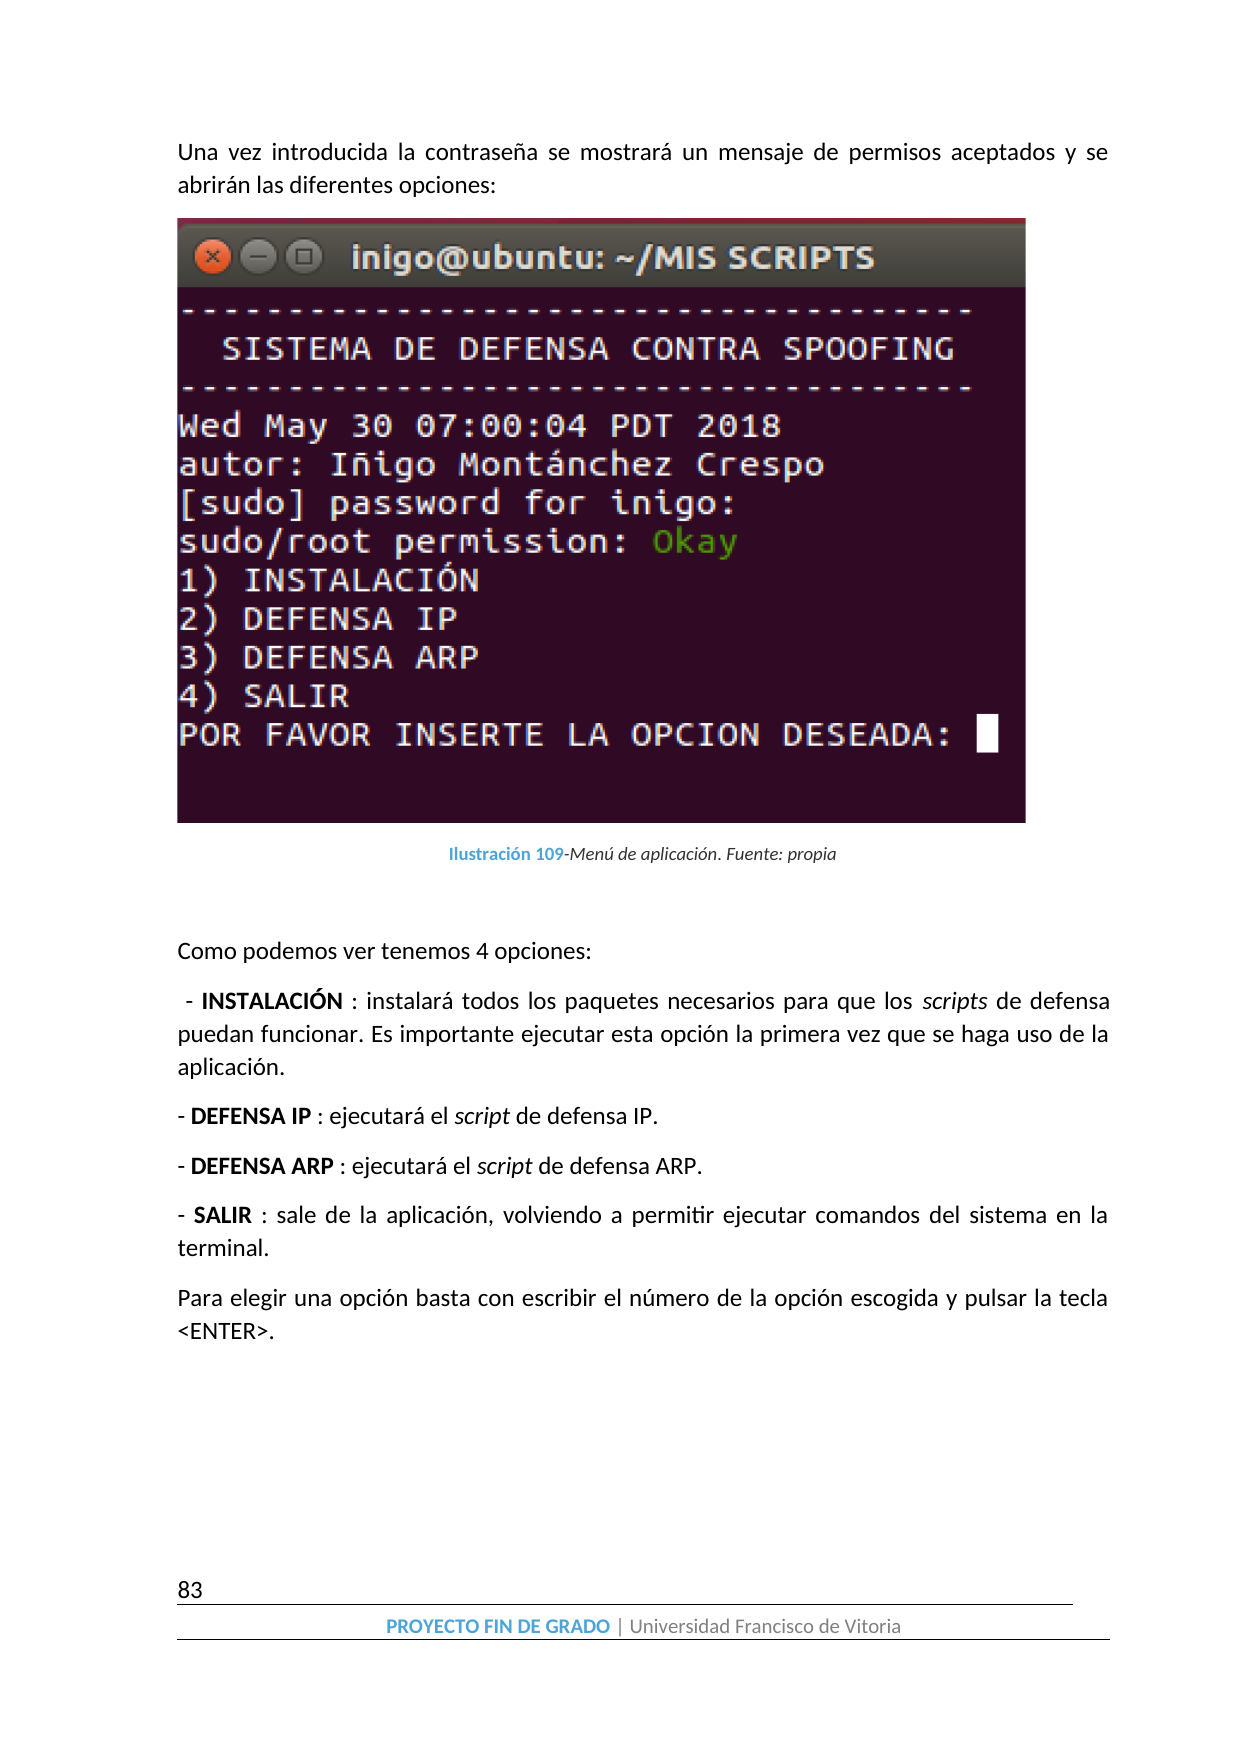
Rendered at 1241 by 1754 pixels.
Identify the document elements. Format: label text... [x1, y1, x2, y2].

picture [177, 218, 1026, 823]
text - SALIR : sale de la aplicación, volviendo a permitir ejecutar comandos del sistema en la terminal. [177, 1199, 1110, 1263]
text Una vez introducida la contraseña se mostrará un mensaje de permisos aceptados y se abrirán las diferentes opciones: [177, 136, 1110, 199]
text Para elegir una opción basta con escribir el número de la opción escogida y pulsar la tecla <ENTER>. [177, 1282, 1110, 1345]
text - INSTALACIÓN : instalará todos los paquetes necesarios para que los scripts de defensa puedan funcionar. Es importante ejecutar esta opción la primera vez que se haga uso de la aplicación. [177, 985, 1110, 1081]
text - DEFENSA IP : ejecutará el script de defensa IP. [177, 1100, 1110, 1131]
text Como podemos ver tenemos 4 opciones: [177, 935, 1110, 966]
text Ilustración 109-Menú de aplicación. Fuente: propia [177, 842, 1110, 865]
text - DEFENSA ARP : ejecutará el script de defensa ARP. [177, 1150, 1110, 1180]
